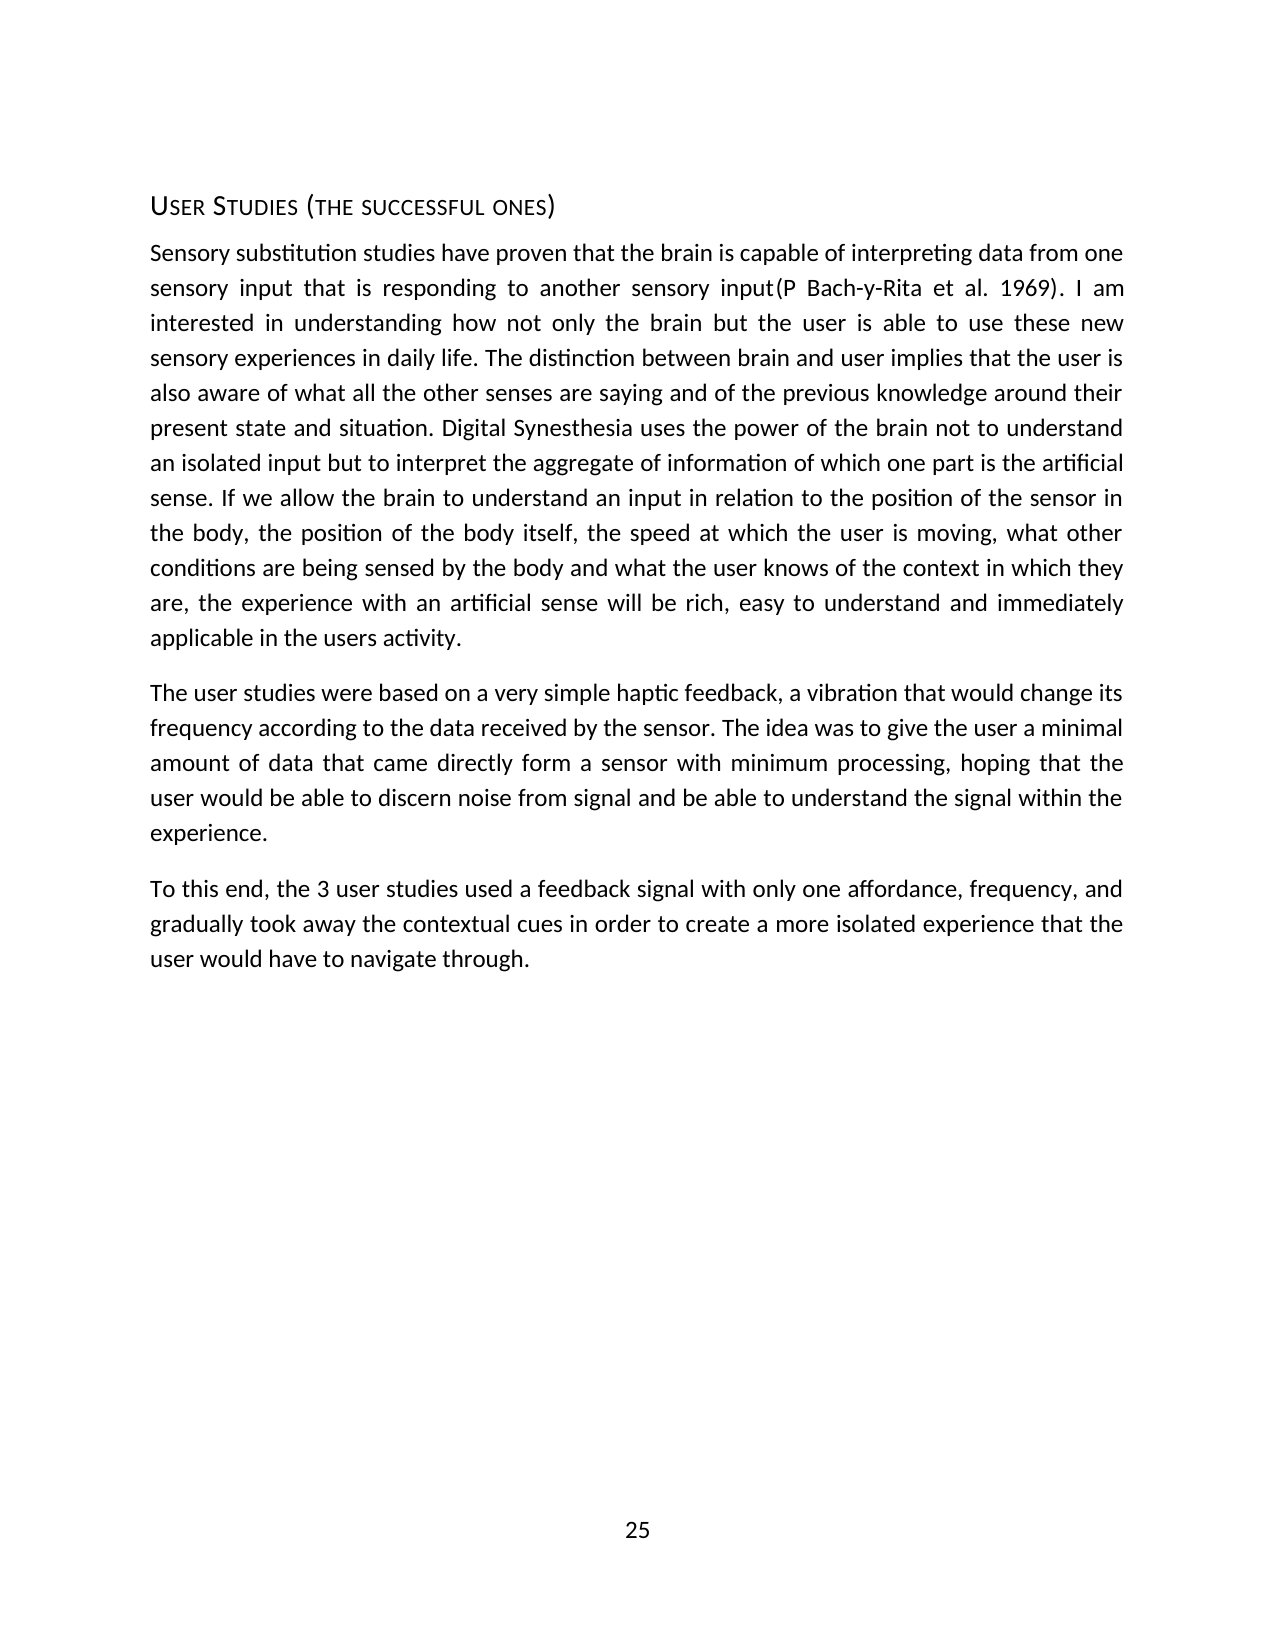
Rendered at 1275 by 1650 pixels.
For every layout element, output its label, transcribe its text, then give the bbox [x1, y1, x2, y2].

text The user studies were based on a very simple haptic feedback, a vibration that would change its frequency according to the data received by the sensor. The idea was to give the user a minimal amount of data that came directly form a sensor with minimum processing, hoping that the user would be able to discern noise from signal and be able to understand the signal within the experience. [150, 678, 1125, 848]
text To this end, the 3 user studies used a feedback signal with only one affordance, frequency, and gradually took away the contextual cues in order to create a more isolated experience that the user would have to navigate through. [150, 873, 1125, 974]
subtitle User Studies (the successful ones) [150, 187, 1125, 223]
text Sensory substitution studies have proven that the brain is capable of interpreting data from one sensory input that is responding to another sensory input(P Bach-y-Rita et al. 1969). I am interested in understanding how not only the brain but the user is able to use these new sensory experiences in daily life. The distinction between brain and user implies that the user is also aware of what all the other senses are saying and of the previous knowledge around their present state and situation. Digital Synesthesia uses the power of the brain not to understand an isolated input but to interpret the aggregate of information of which one part is the artificial sense. If we allow the brain to understand an input in relation to the position of the sensor in the body, the position of the body itself, the speed at which the user is moving, what other conditions are being sensed by the body and what the user knows of the context in which they are, the experience with an artificial sense will be rich, easy to understand and immediately applicable in the users activity. [150, 237, 1125, 652]
